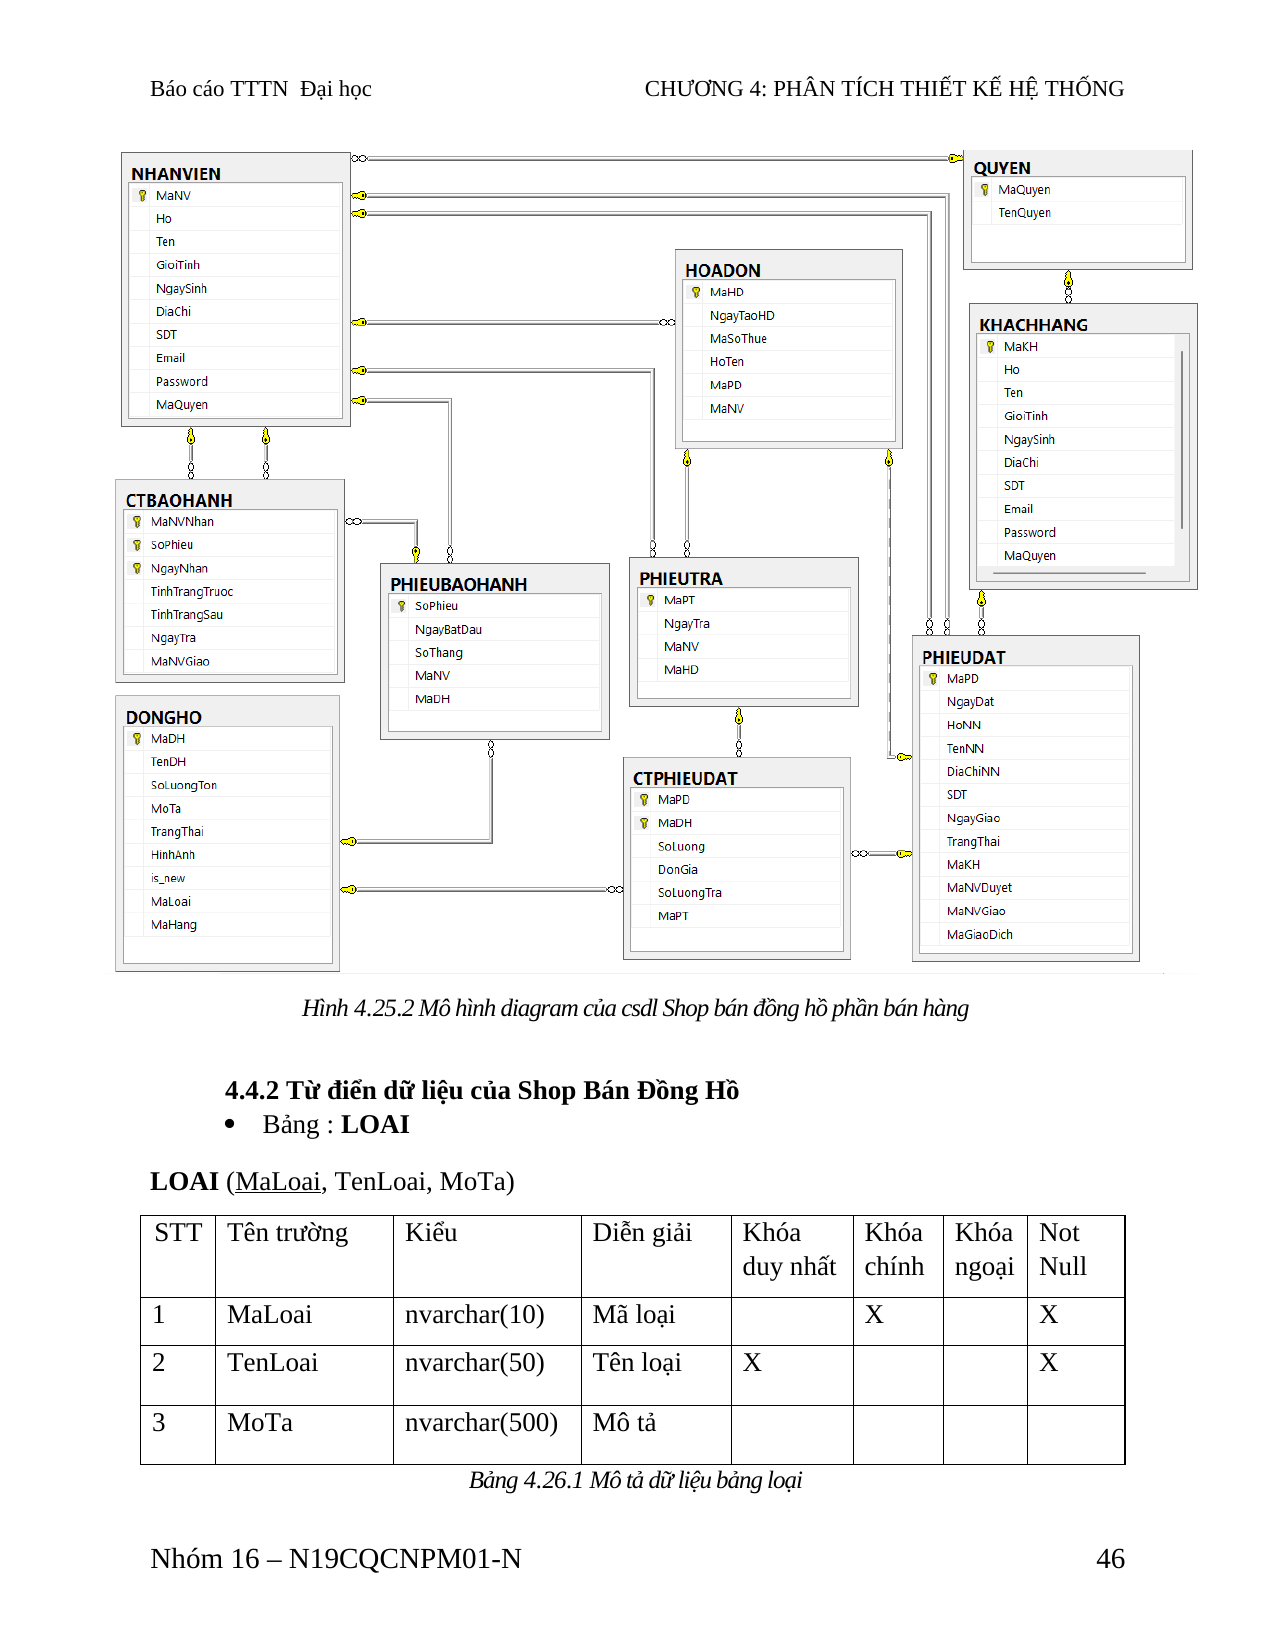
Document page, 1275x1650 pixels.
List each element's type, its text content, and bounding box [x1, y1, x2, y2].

table_header Khóa ngoại [944, 1216, 1027, 1297]
table_cell MaLoai [216, 1298, 393, 1345]
table_cell [944, 1298, 1027, 1345]
table_cell nvarchar(10) [394, 1298, 581, 1345]
subtitle 4.4.2 Từ điển dữ liệu của Shop Bán Đồng Hồ [150, 1074, 1125, 1105]
table_cell [732, 1298, 853, 1345]
table_cell Tên loại [582, 1346, 731, 1405]
picture [103, 150, 1199, 974]
table_cell 1 [141, 1298, 215, 1345]
table_cell Mã loại [582, 1298, 731, 1345]
table_cell [732, 1406, 853, 1464]
table_header Kiểu [394, 1216, 581, 1297]
table_header STT [141, 1216, 215, 1297]
table_cell [944, 1346, 1027, 1405]
table_cell nvarchar(50) [394, 1346, 581, 1405]
table_cell TenLoai [216, 1346, 393, 1405]
table_cell X [1028, 1346, 1124, 1405]
table_cell [944, 1406, 1027, 1464]
table_cell 2 [141, 1346, 215, 1405]
table_header Diễn giải [582, 1216, 731, 1297]
table_header Khóa duy nhất [732, 1216, 853, 1297]
table_cell [854, 1346, 943, 1405]
table_cell MoTa [216, 1406, 393, 1464]
table_header Khóa chính [854, 1216, 943, 1297]
table_header Tên trường [216, 1216, 393, 1297]
table_cell X [1028, 1298, 1124, 1345]
table_cell 3 [141, 1406, 215, 1464]
table_cell nvarchar(500) [394, 1406, 581, 1464]
text LOAI (MaLoai, TenLoai, MoTa) [150, 1164, 1125, 1196]
table_cell [1028, 1406, 1124, 1464]
table_cell X [732, 1346, 853, 1405]
table_cell X [854, 1298, 943, 1345]
table_cell Mô tả [582, 1406, 731, 1464]
table_cell [854, 1406, 943, 1464]
list Bảng : LOAI [225, 1108, 1125, 1139]
table_header Not Null [1028, 1216, 1124, 1297]
